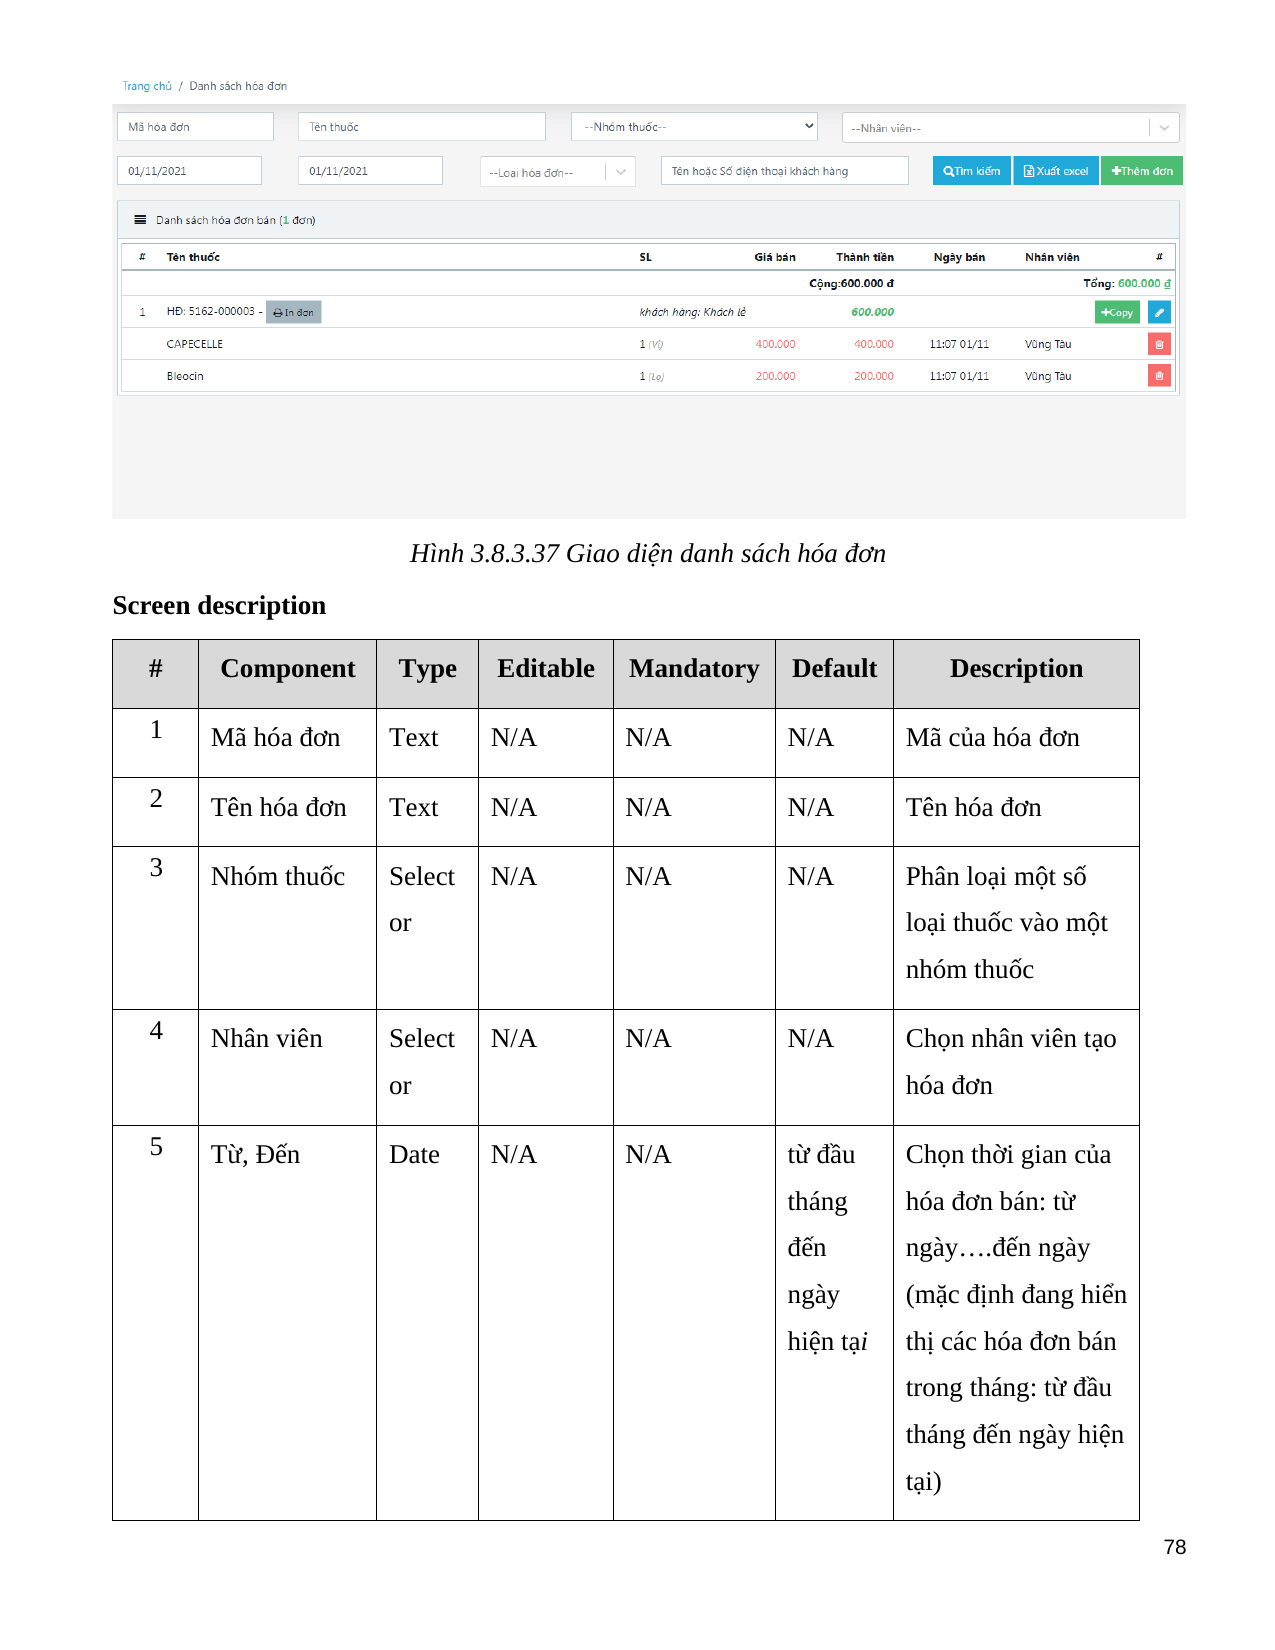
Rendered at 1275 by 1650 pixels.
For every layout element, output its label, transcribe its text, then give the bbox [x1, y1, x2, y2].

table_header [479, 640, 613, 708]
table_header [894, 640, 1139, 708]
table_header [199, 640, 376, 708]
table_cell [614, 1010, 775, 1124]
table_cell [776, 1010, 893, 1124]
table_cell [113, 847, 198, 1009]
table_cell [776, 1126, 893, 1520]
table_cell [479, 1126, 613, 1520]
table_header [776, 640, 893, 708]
picture [112, 68, 1187, 519]
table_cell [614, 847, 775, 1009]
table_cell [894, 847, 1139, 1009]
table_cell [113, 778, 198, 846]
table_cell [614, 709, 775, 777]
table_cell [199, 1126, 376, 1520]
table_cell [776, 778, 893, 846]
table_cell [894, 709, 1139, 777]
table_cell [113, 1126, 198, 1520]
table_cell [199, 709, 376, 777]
text Screen description [112, 589, 1186, 620]
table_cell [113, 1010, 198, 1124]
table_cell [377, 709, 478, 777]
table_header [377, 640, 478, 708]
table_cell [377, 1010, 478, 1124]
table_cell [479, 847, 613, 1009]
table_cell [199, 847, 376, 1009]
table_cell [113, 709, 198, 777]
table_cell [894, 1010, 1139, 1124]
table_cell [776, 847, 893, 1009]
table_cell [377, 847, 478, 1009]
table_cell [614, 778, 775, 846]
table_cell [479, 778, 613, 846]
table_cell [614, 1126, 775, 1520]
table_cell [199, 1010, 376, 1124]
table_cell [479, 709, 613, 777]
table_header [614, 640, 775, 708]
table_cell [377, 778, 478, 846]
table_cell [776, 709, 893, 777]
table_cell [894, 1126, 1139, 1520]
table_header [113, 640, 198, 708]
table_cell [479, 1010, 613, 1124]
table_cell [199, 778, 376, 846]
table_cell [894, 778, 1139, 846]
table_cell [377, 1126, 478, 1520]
